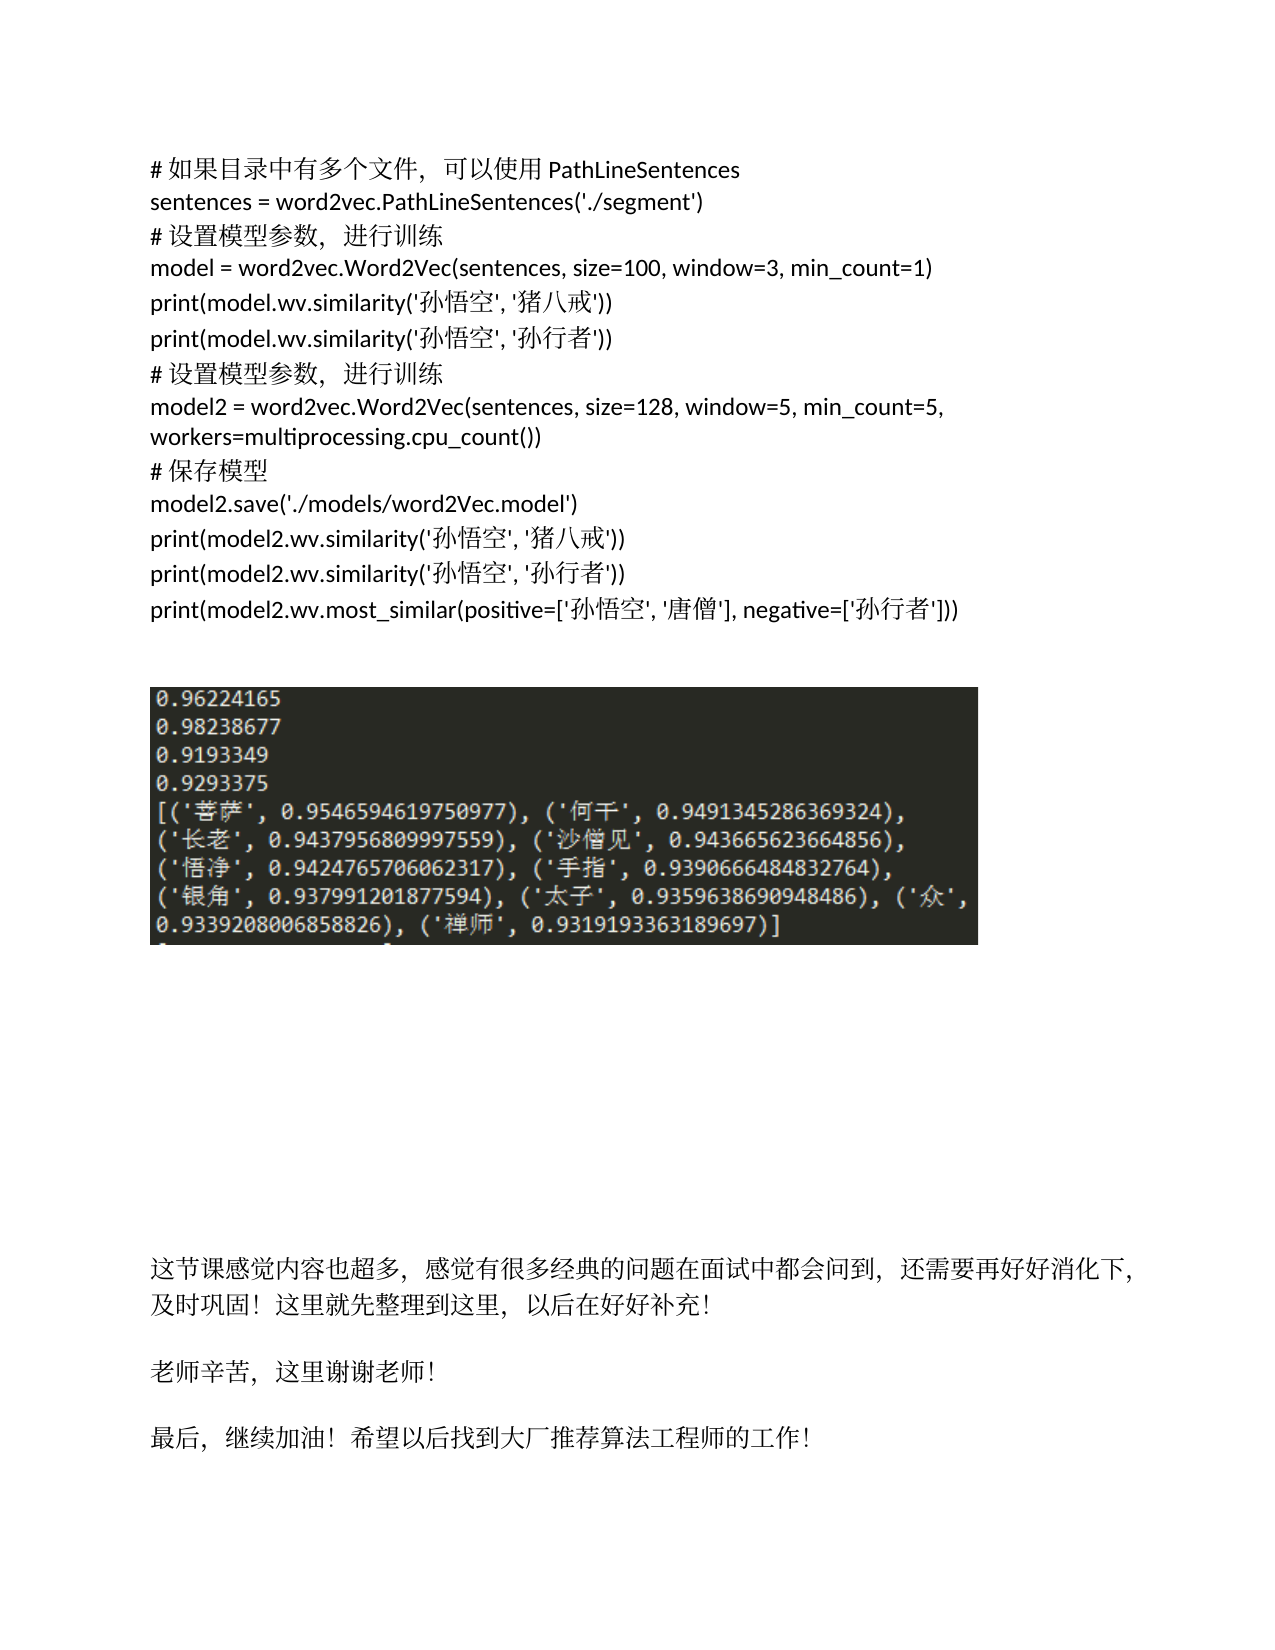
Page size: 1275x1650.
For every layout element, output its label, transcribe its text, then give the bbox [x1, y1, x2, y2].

text model2.save('./models/word2Vec.model') [150, 488, 1125, 518]
text model2 = word2vec.Word2Vec(sentences, size=128, window=5, min_count=5, workers=multiprocessing.cpu_count()) [150, 391, 1125, 452]
picture [150, 687, 979, 945]
text print(model2.wv.most_similar(positive=['孙悟空', '唐僧'], negative=['孙行者'])) [150, 590, 1125, 626]
text sentences = word2vec.PathLineSentences('./segment') [150, 186, 1125, 216]
text print(model2.wv.similarity('孙悟空', '孙行者')) [150, 554, 1125, 590]
text 老师辛苦，这里谢谢老师！ [150, 1352, 1125, 1419]
text 这节课感觉内容也超多，感觉有很多经典的问题在面试中都会问到，还需要再好好消化下，及时巩固！这里就先整理到这里，以后在好好补充！ [150, 975, 1125, 1322]
text print(model.wv.similarity('孙悟空', '孙行者')) [150, 319, 1125, 355]
text # 保存模型 [150, 452, 1125, 488]
text # 设置模型参数，进行训练 [150, 355, 1125, 391]
text # 设置模型参数，进行训练 [150, 216, 1125, 252]
text # 如果目录中有多个文件，可以使用PathLineSentences [150, 150, 1125, 186]
text print(model.wv.similarity('孙悟空', '猪八戒')) [150, 283, 1125, 319]
text print(model2.wv.similarity('孙悟空', '猪八戒')) [150, 518, 1125, 554]
text 最后，继续加油！希望以后找到大厂推荐算法工程师的工作！ [150, 1419, 1125, 1455]
text model = word2vec.Word2Vec(sentences, size=100, window=3, min_count=1) [150, 252, 1125, 283]
